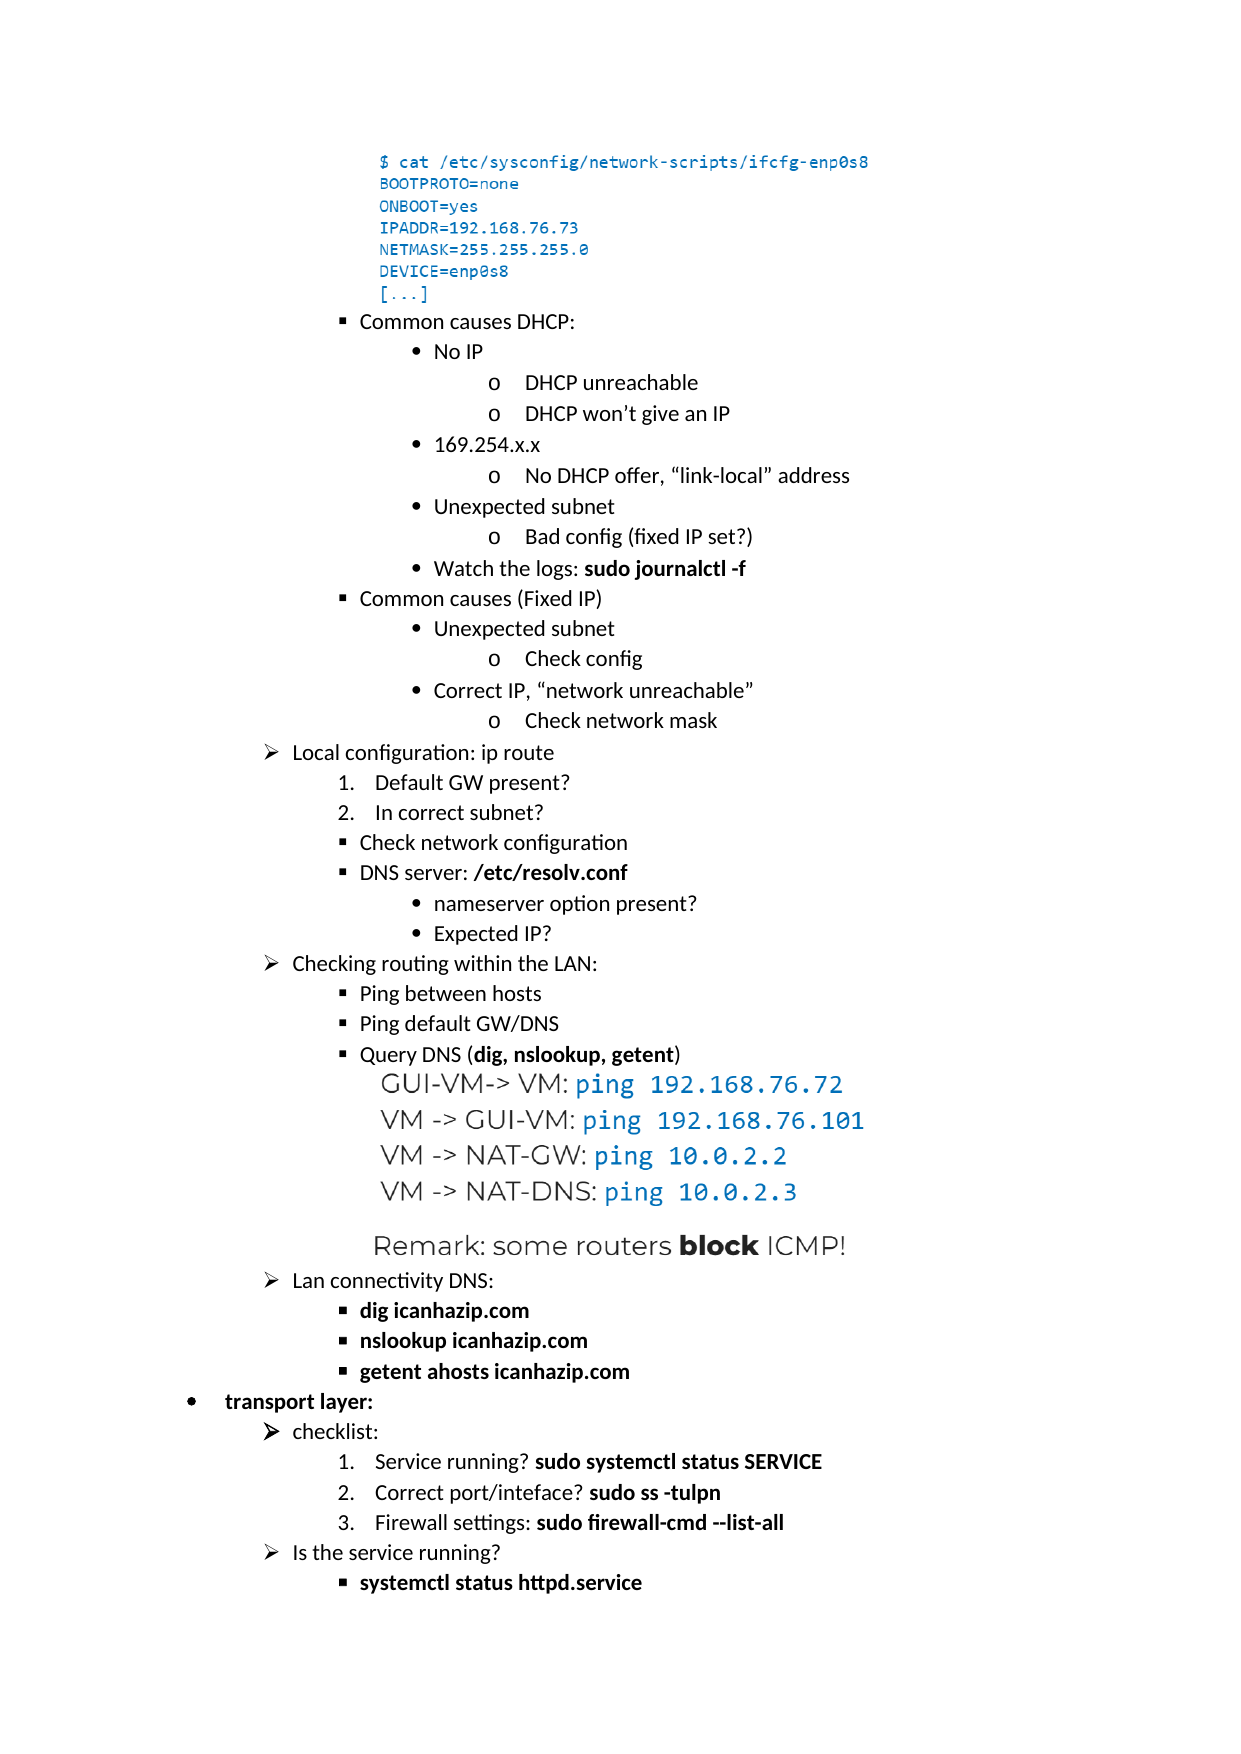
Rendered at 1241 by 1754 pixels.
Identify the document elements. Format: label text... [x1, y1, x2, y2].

list Unexpected subnet [412, 492, 1090, 520]
list Common causes (Fixed IP) [337, 584, 1090, 612]
list systemctl status httpd.service [337, 1568, 1090, 1596]
picture [375, 1070, 864, 1264]
list No IP [412, 337, 1090, 365]
list Local configuration: ip route [262, 738, 1090, 766]
list Watch the logs: sudo journalctl -f [412, 554, 1090, 582]
list nameserver option present? [412, 889, 1090, 917]
list getent ahosts icanhazip.com [337, 1357, 1090, 1385]
list Firewall settings: sudo firewall-cmd --list-all [337, 1508, 1090, 1536]
list Check network mask [487, 706, 1090, 735]
list Checking routing within the LAN: [262, 949, 1090, 977]
list Ping default GW/DNS [337, 1009, 1090, 1037]
list DHCP won’t give an IP [487, 399, 1090, 428]
list Unexpected subnet [412, 614, 1090, 642]
list checklist: [262, 1417, 1090, 1445]
list Lan connectivity DNS: [262, 1266, 1090, 1294]
list dig icanhazip.com [337, 1296, 1090, 1324]
list Correct port/inteface? sudo ss -tulpn [337, 1478, 1090, 1506]
list Default GW present? [337, 768, 1090, 796]
list Ping between hosts [337, 979, 1090, 1007]
list Bad config (fixed IP set?) [487, 522, 1090, 552]
list In correct subnet? [337, 798, 1090, 826]
list 169.254.x.x [412, 431, 1090, 458]
list Query DNS (dig, nslookup, getent) [337, 1040, 1090, 1068]
list transport layer: [187, 1387, 1090, 1415]
list Is the service running? [262, 1538, 1090, 1566]
list Service running? sudo systemctl status SERVICE [337, 1447, 1090, 1476]
list DHCP unreachable [487, 368, 1090, 397]
list Common causes DHCP: [337, 307, 1090, 335]
list Expected IP? [412, 919, 1090, 947]
list No DHCP offer, “link-local” address [487, 461, 1090, 490]
list Correct IP, “network unreachable” [412, 676, 1090, 704]
picture [375, 150, 899, 305]
list nslookup icanhazip.com [337, 1327, 1090, 1355]
list Check config [487, 644, 1090, 674]
list DNS server: /etc/resolv.conf [337, 858, 1090, 886]
list Check network configuration [337, 828, 1090, 856]
